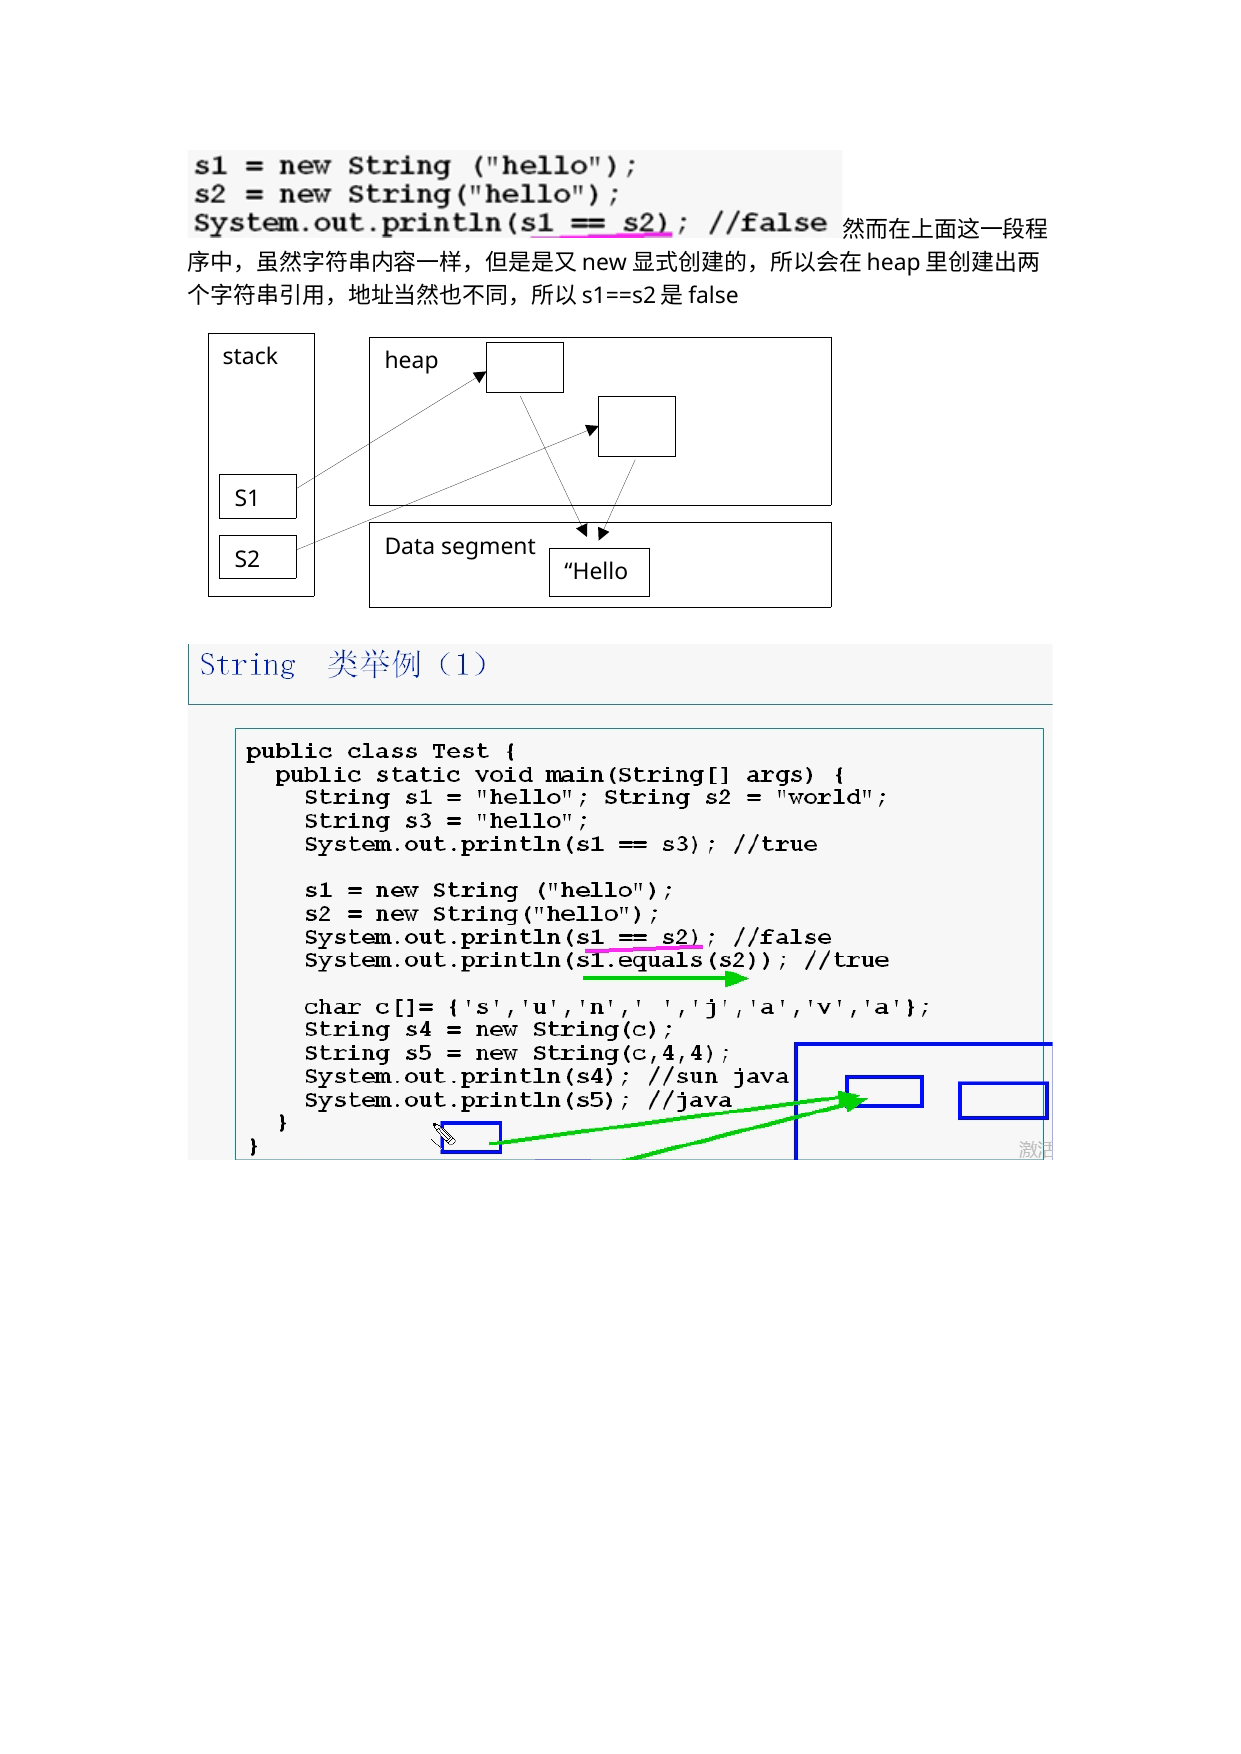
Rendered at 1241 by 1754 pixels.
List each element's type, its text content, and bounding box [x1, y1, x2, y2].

picture [187, 644, 1053, 1160]
picture [187, 150, 843, 238]
